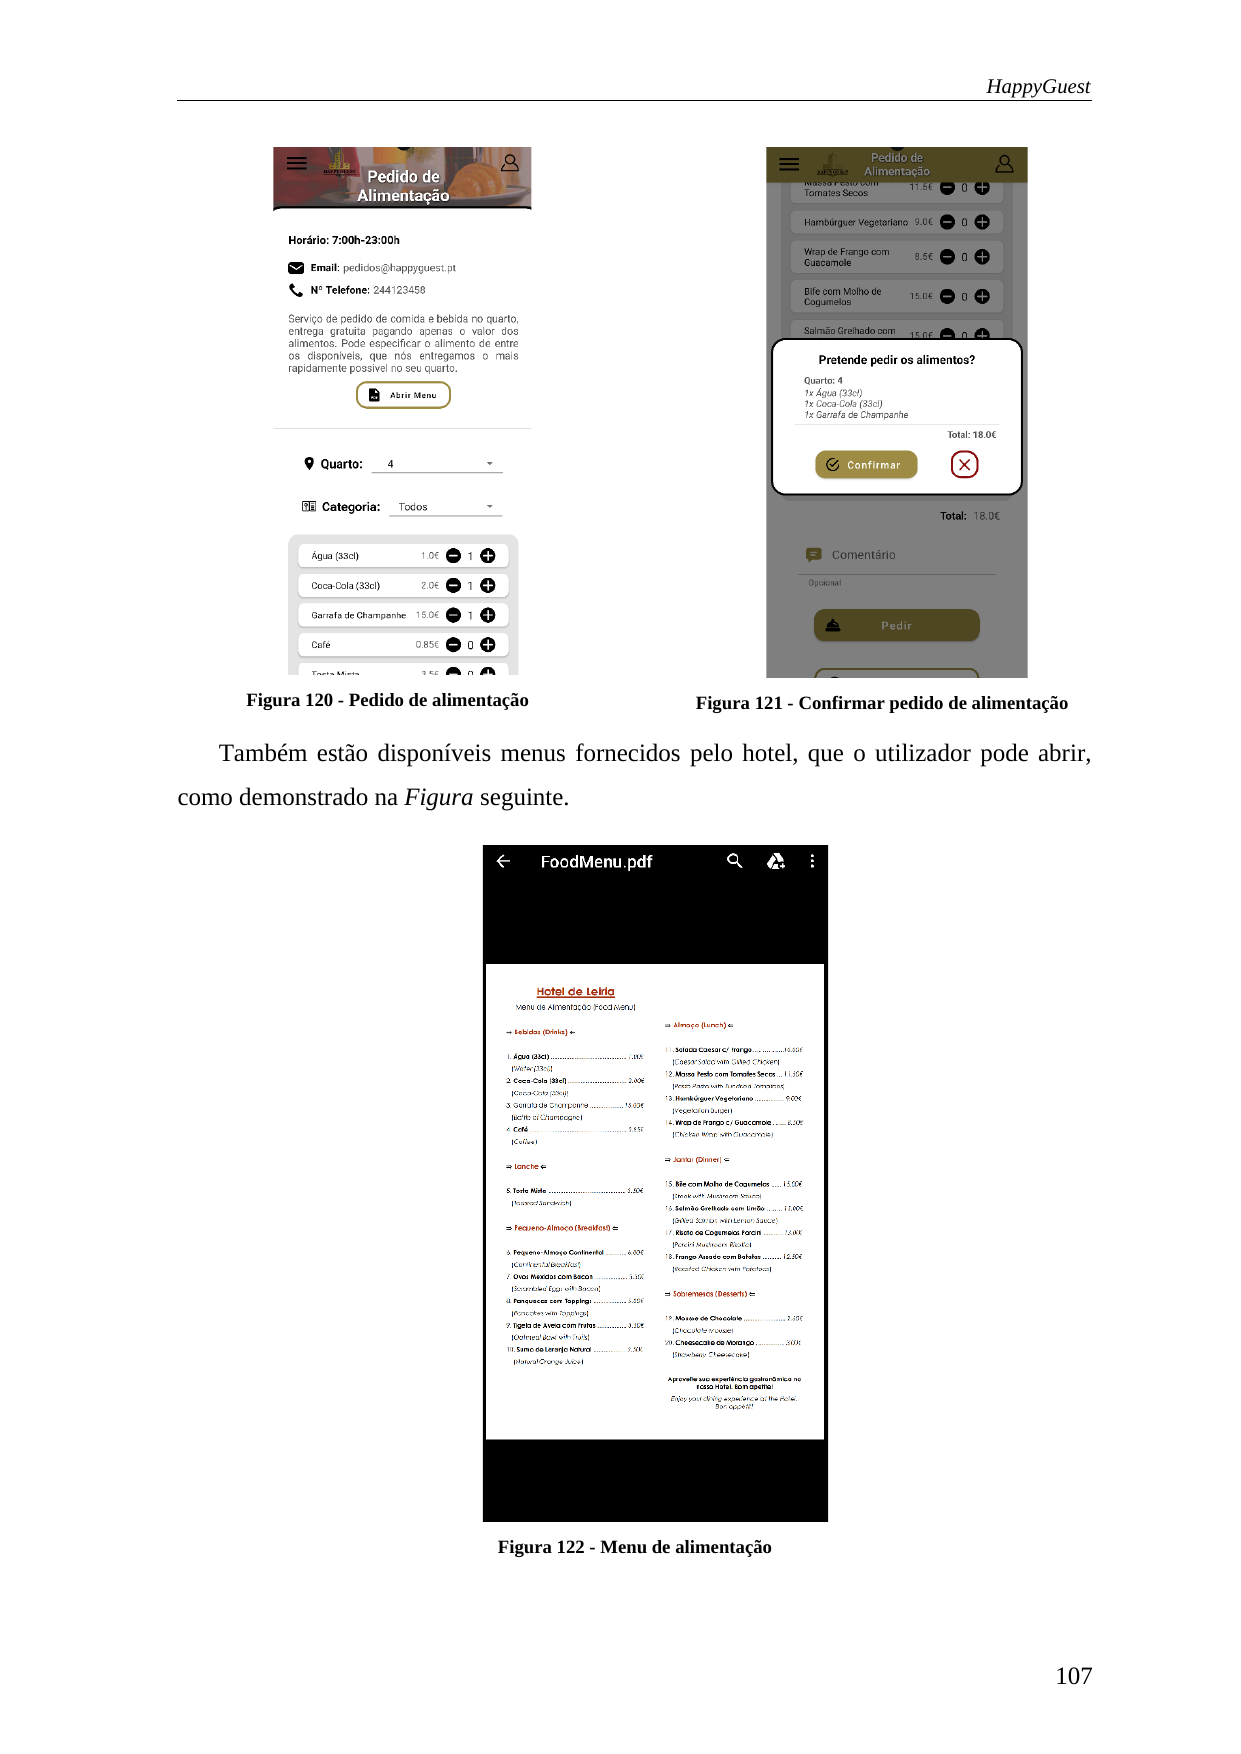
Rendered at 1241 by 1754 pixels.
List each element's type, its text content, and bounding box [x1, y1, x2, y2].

text Figura 121 - Confirmar pedido de alimentação [672, 692, 1092, 713]
text Também estão disponíveis menus fornecidos pelo hotel, que o utilizador pode abrir, como demonstrado na Figura seguinte. [177, 738, 1092, 810]
picture [482, 845, 829, 1522]
text Figura 122 - Menu de alimentação [177, 1536, 1092, 1558]
picture [766, 147, 1028, 678]
picture [273, 147, 532, 675]
text Figura 120 - Pedido de alimentação [177, 689, 598, 711]
